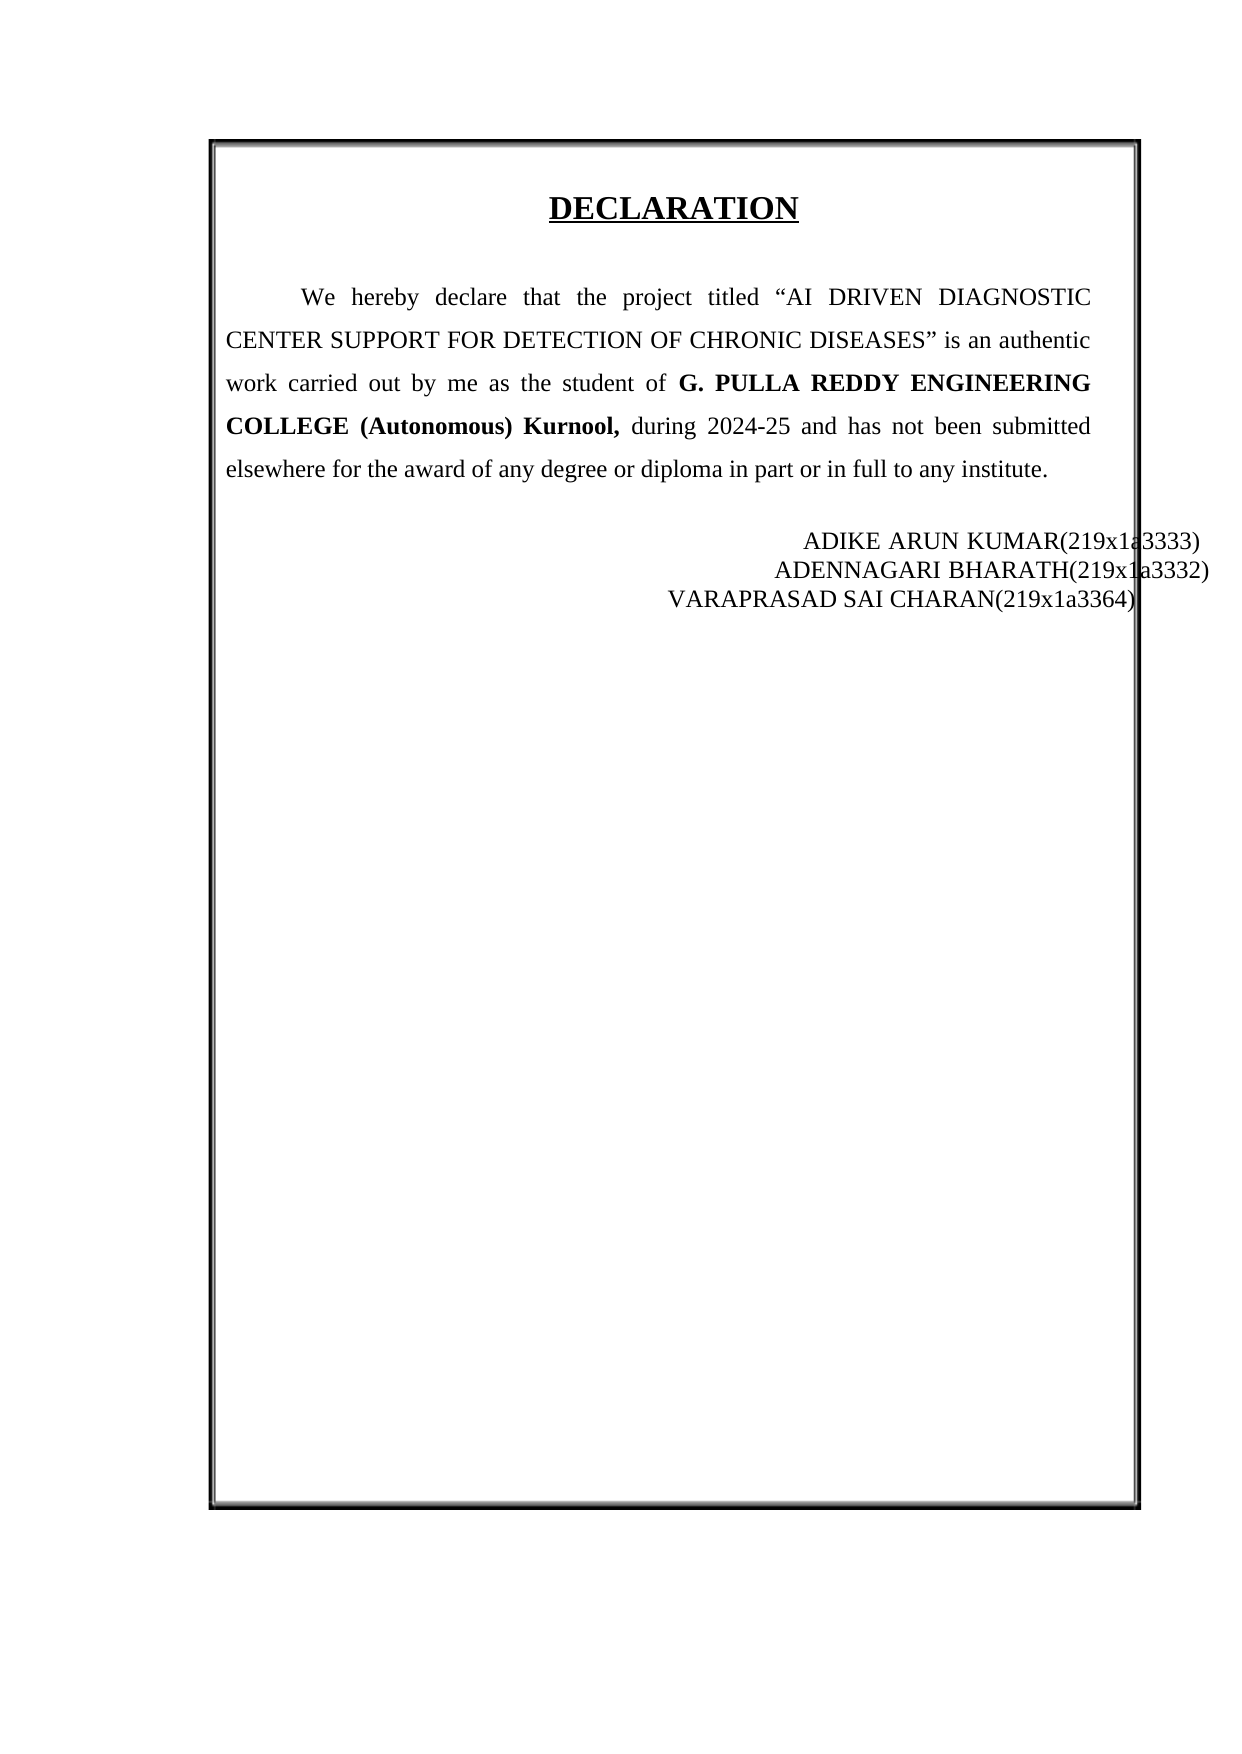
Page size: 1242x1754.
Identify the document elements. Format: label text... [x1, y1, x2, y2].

picture [208, 139, 1142, 188]
picture [208, 613, 1142, 1510]
text ADIKE ARUN KUMAR(219x1a3333) ADENNAGARI BHARATH(219x1a3332) VARAPRASAD SAI CHARAN(219x1a3364) [74, 526, 1212, 613]
picture [208, 226, 1142, 526]
text We hereby declare that the project titled “AI DRIVEN DIAGNOSTIC CENTER SUPPORT FOR DETECTION OF CHRONIC DISEASES” is an authentic work carried out by me as the student of G. PULLA REDDY ENGINEERING COLLEGE (Autonomous) Kurnool, during 2024-25 and has not been submitted elsewhere for the award of any degree or diploma in part or in full to any institute. [226, 282, 1091, 483]
subtitle DECLARATION [74, 188, 1212, 226]
